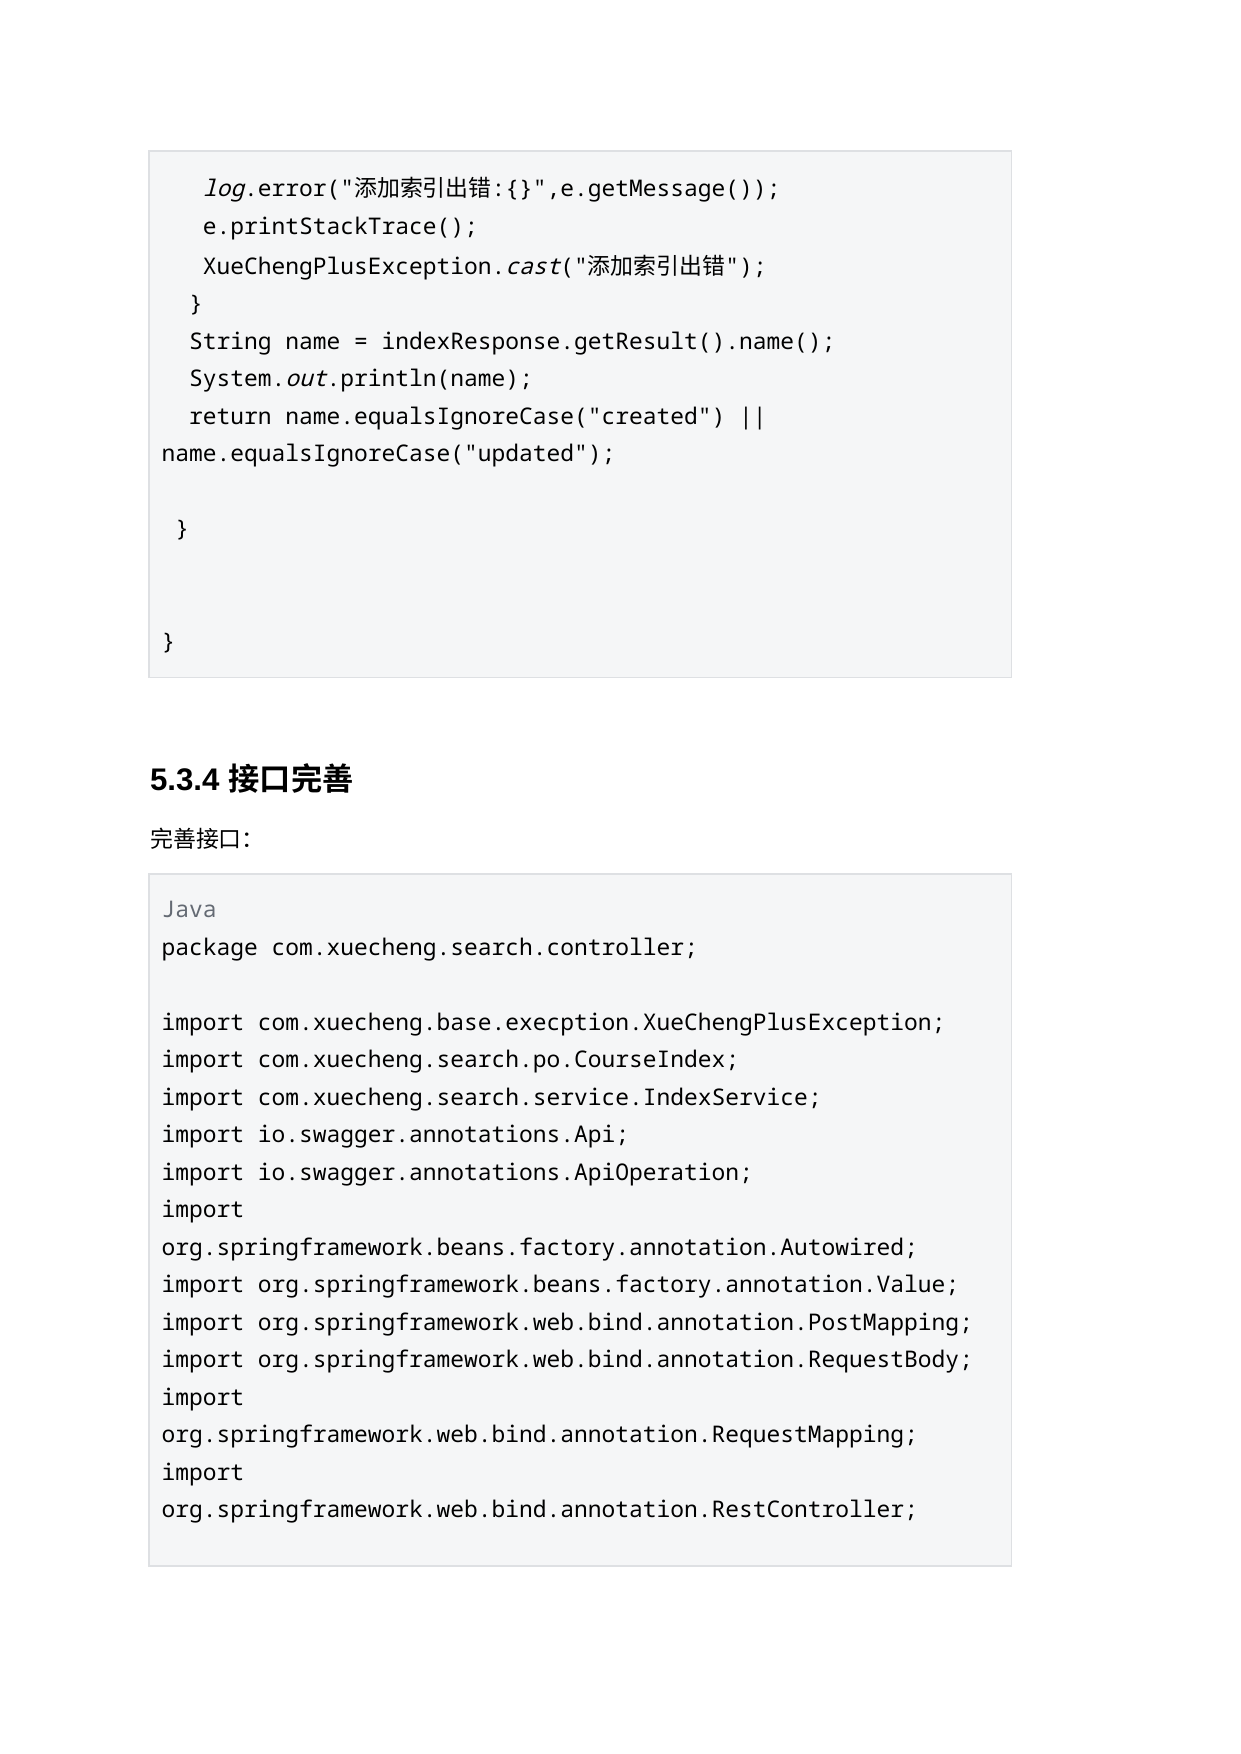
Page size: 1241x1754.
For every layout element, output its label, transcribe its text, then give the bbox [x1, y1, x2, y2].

text 完善接口： [150, 821, 1090, 854]
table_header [150, 152, 1011, 677]
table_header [150, 875, 1011, 1565]
text 5.3.4 接口完善 [150, 754, 1090, 799]
